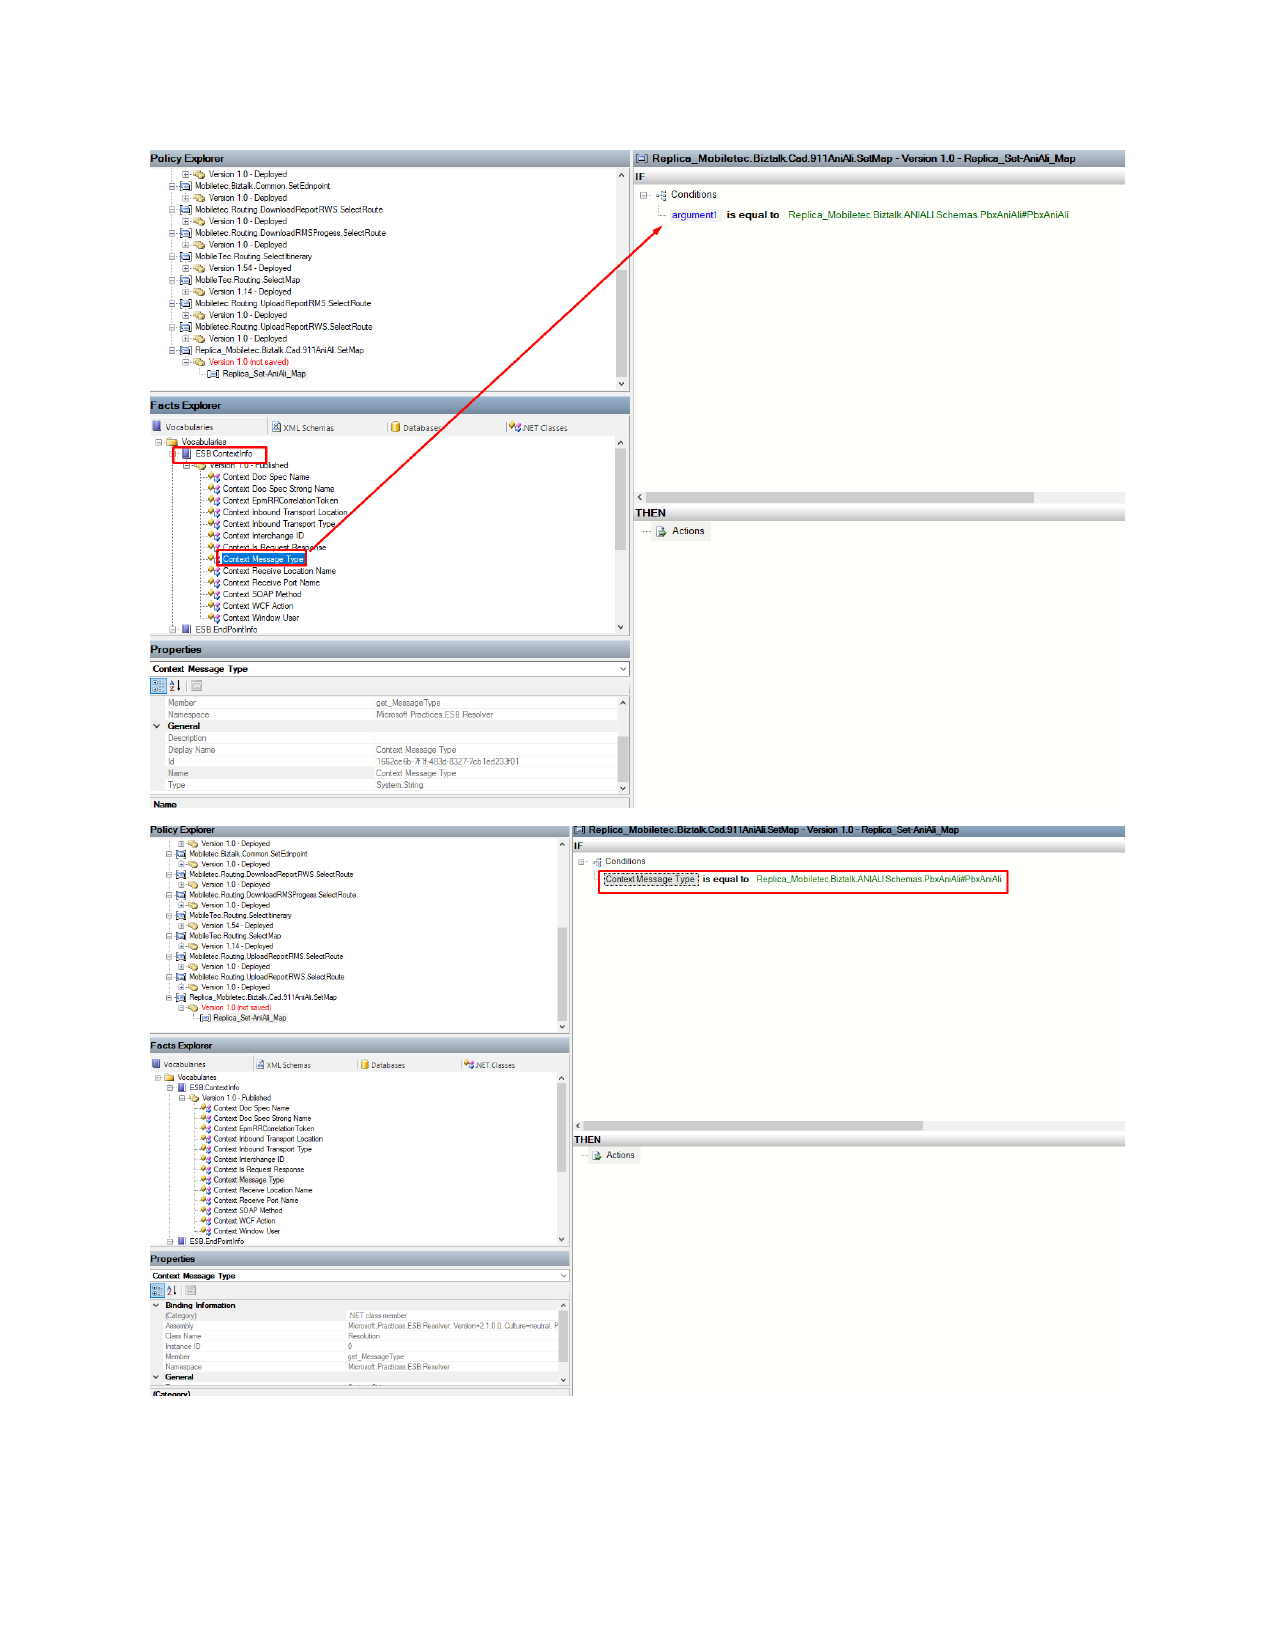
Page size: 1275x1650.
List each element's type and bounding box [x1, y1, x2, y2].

picture [150, 826, 1125, 1396]
picture [150, 150, 1125, 808]
